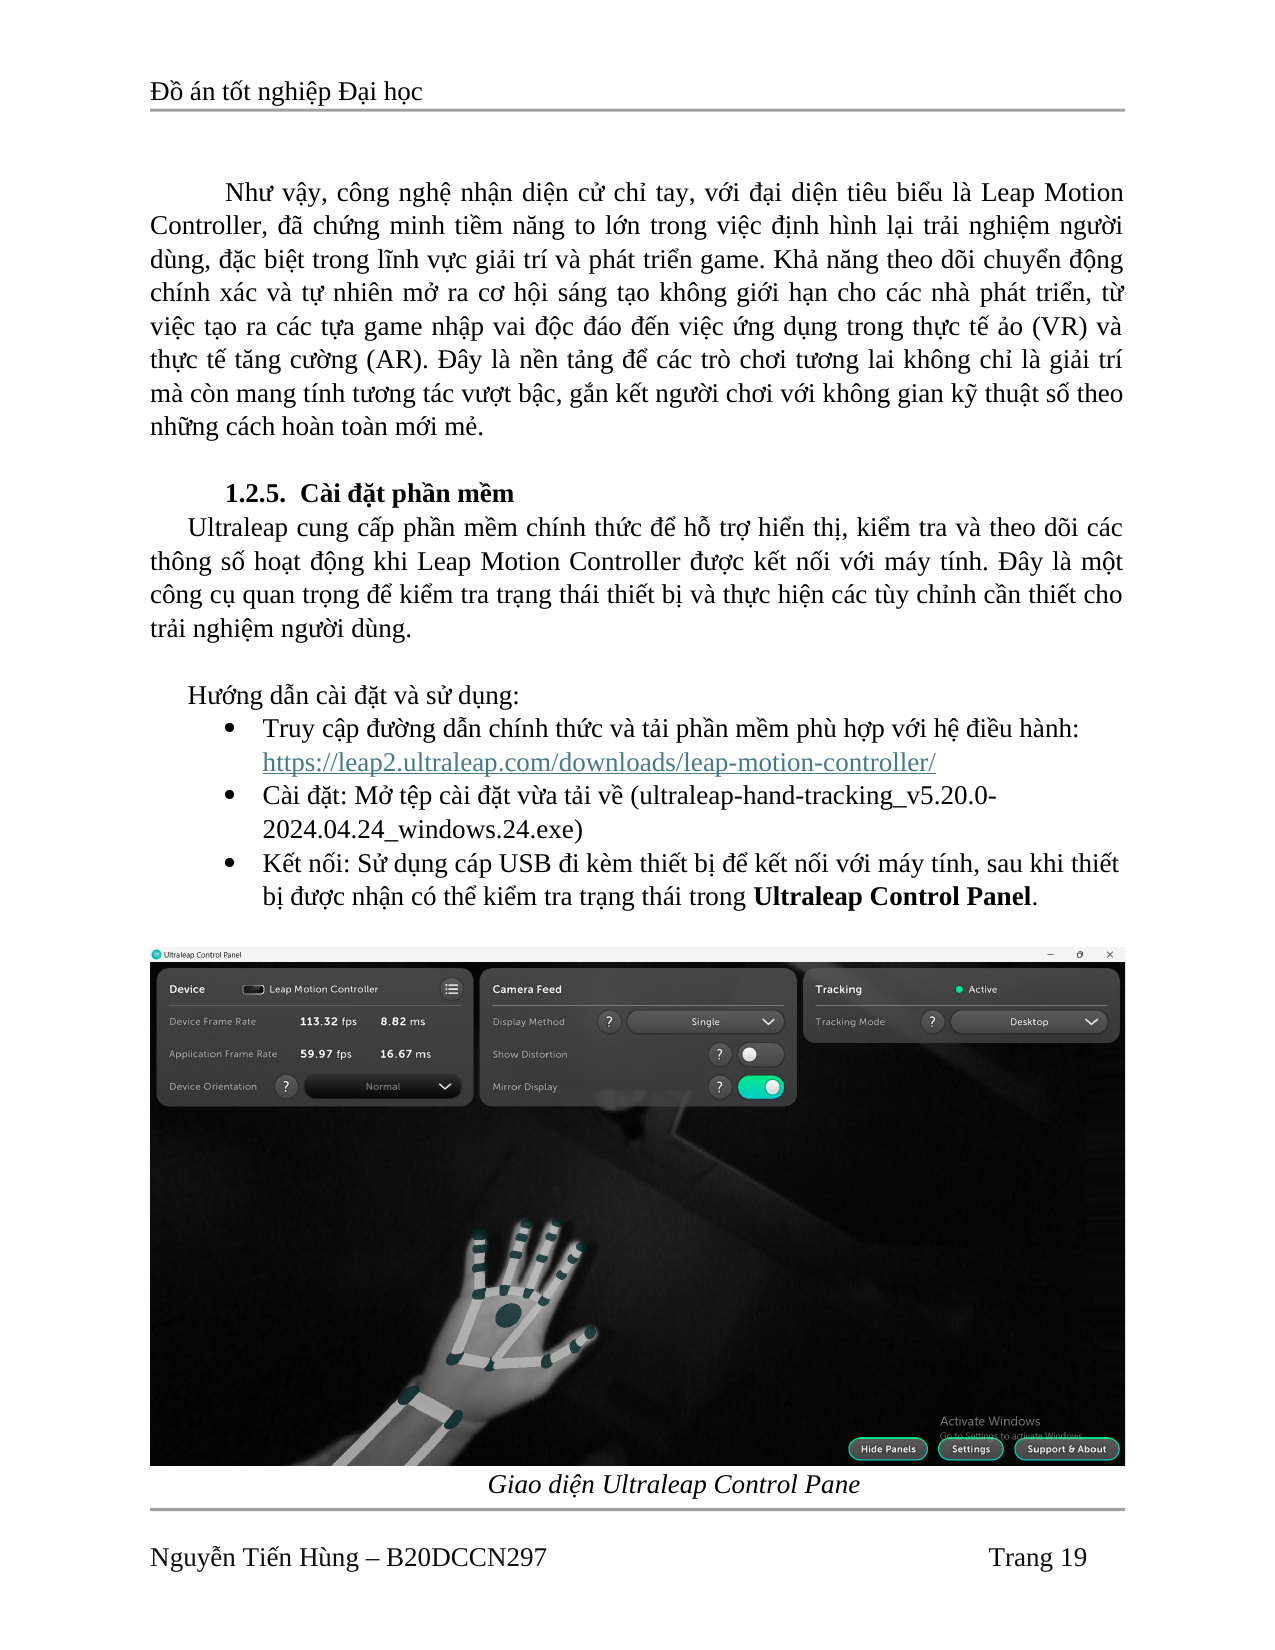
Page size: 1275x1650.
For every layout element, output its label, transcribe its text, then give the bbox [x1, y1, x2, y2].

text Giao diện Ultraleap Control Pane [150, 1468, 1125, 1499]
text Ultraleap cung cấp phần mềm chính thức để hỗ trợ hiển thị, kiểm tra và theo dõi các thông số hoạt động khi Leap Motion Controller được kết nối với máy tính. Đây là một công cụ quan trọng để kiểm tra trạng thái thiết bị và thực hiện các tùy chỉnh cần thiết cho trải nghiệm người dùng. [150, 511, 1125, 643]
list Cài đặt phần mềm [225, 477, 1125, 509]
text Như vậy, công nghệ nhận diện cử chỉ tay, với đại diện tiêu biểu là Leap Motion Controller, đã chứng minh tiềm năng to lớn trong việc định hình lại trải nghiệm người dùng, đặc biệt trong lĩnh vực giải trí và phát triển game. Khả năng theo dõi chuyển động chính xác và tự nhiên mở ra cơ hội sáng tạo không giới hạn cho các nhà phát triển, từ việc tạo ra các tựa game nhập vai độc đáo đến việc ứng dụng trong thực tế ảo (VR) và thực tế tăng cường (AR). Đây là nền tảng để các trò chơi tương lai không chỉ là giải trí mà còn mang tính tương tác vượt bậc, gắn kết người chơi với không gian kỹ thuật số theo những cách hoàn toàn mới mẻ. [150, 176, 1125, 442]
list Kết nối: Sử dụng cáp USB đi kèm thiết bị để kết nối với máy tính, sau khi thiết bị được nhận có thể kiểm tra trạng thái trong Ultraleap Control Panel. [225, 847, 1125, 911]
list Cài đặt: Mở tệp cài đặt vừa tải về (ultraleap-hand-tracking_v5.20.0-2024.04.24_windows.24.exe) [225, 779, 1125, 844]
list Truy cập đường dẫn chính thức và tải phần mềm phù hợp với hệ điều hành: https://leap2.ultraleap.com/downloads/leap-motion-controller/ [225, 712, 1125, 777]
text Hướng dẫn cài đặt và sử dụng: [150, 679, 1125, 710]
picture [150, 947, 1125, 1466]
